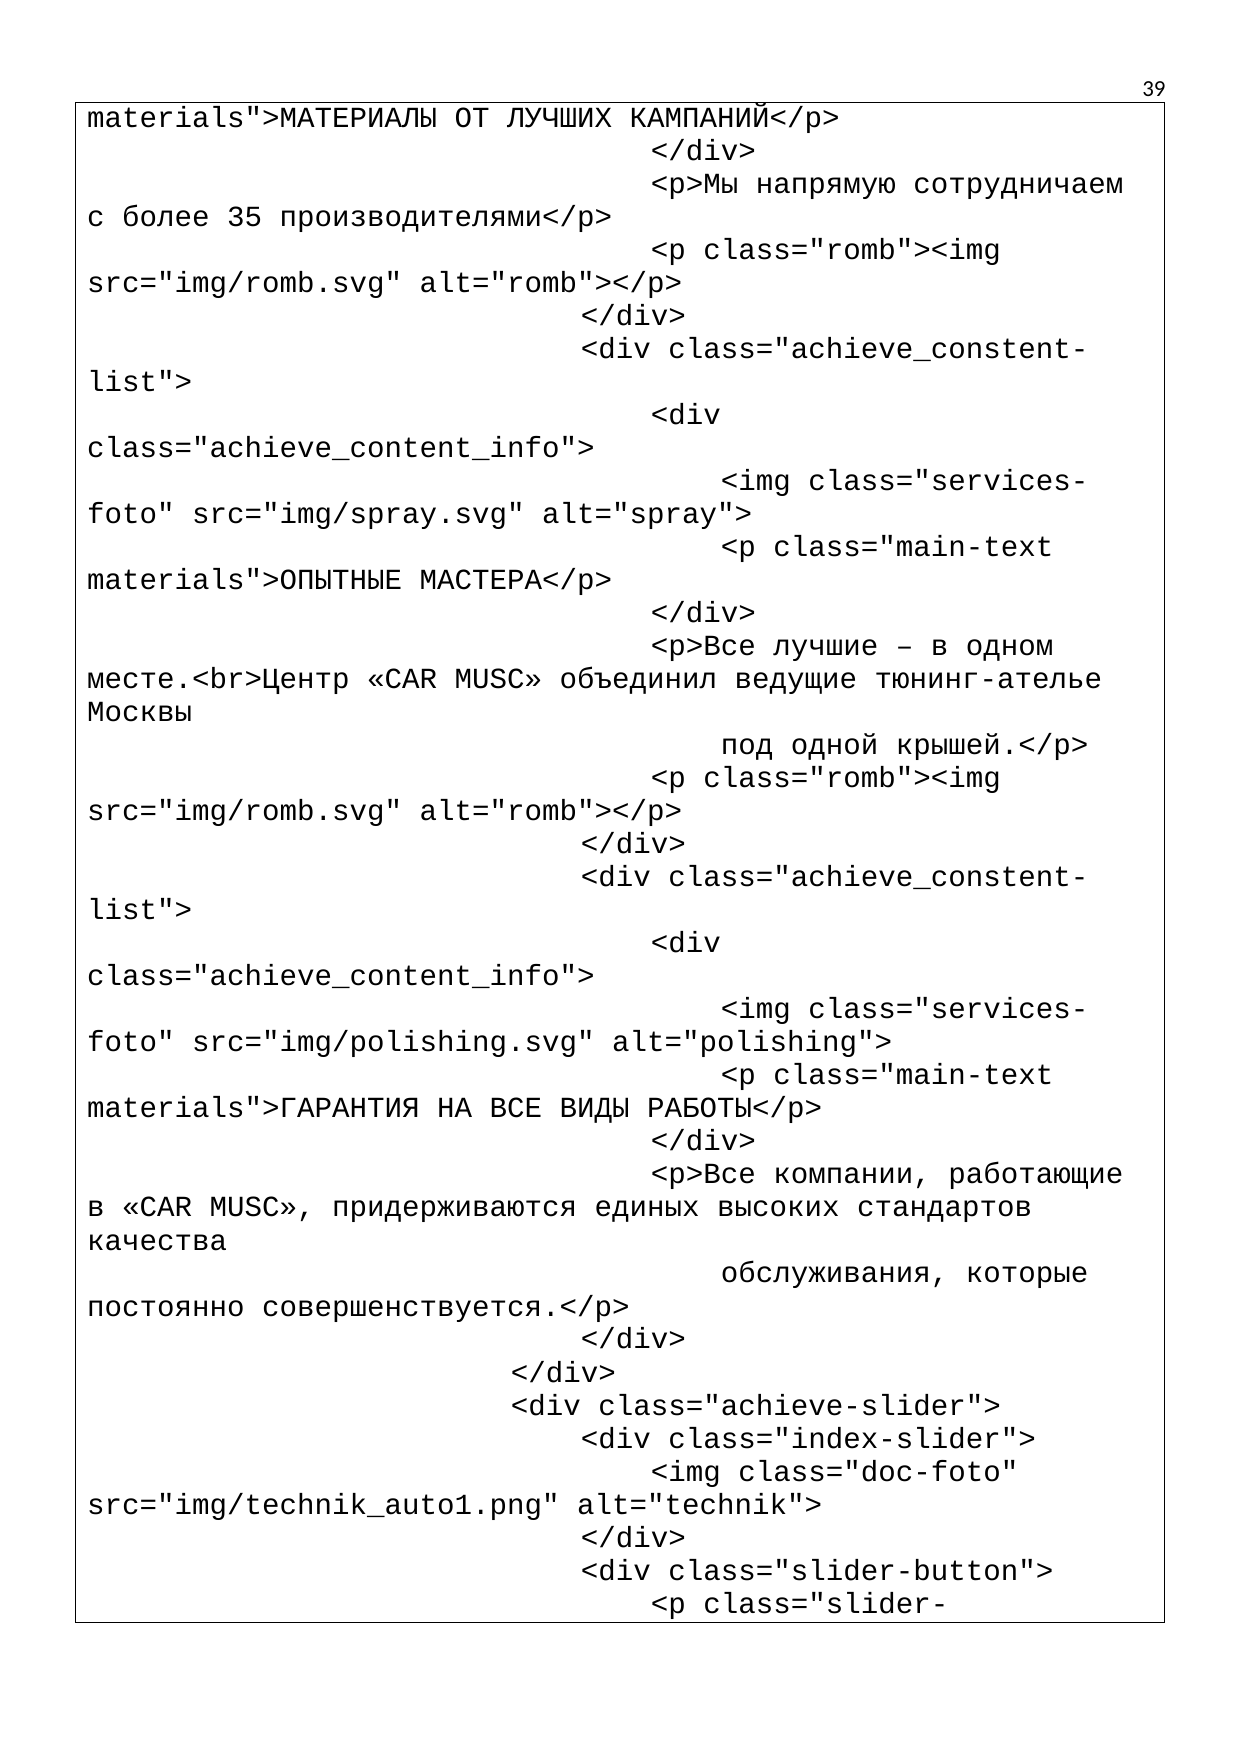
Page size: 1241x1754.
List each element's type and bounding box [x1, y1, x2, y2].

table_header [76, 103, 1164, 1622]
